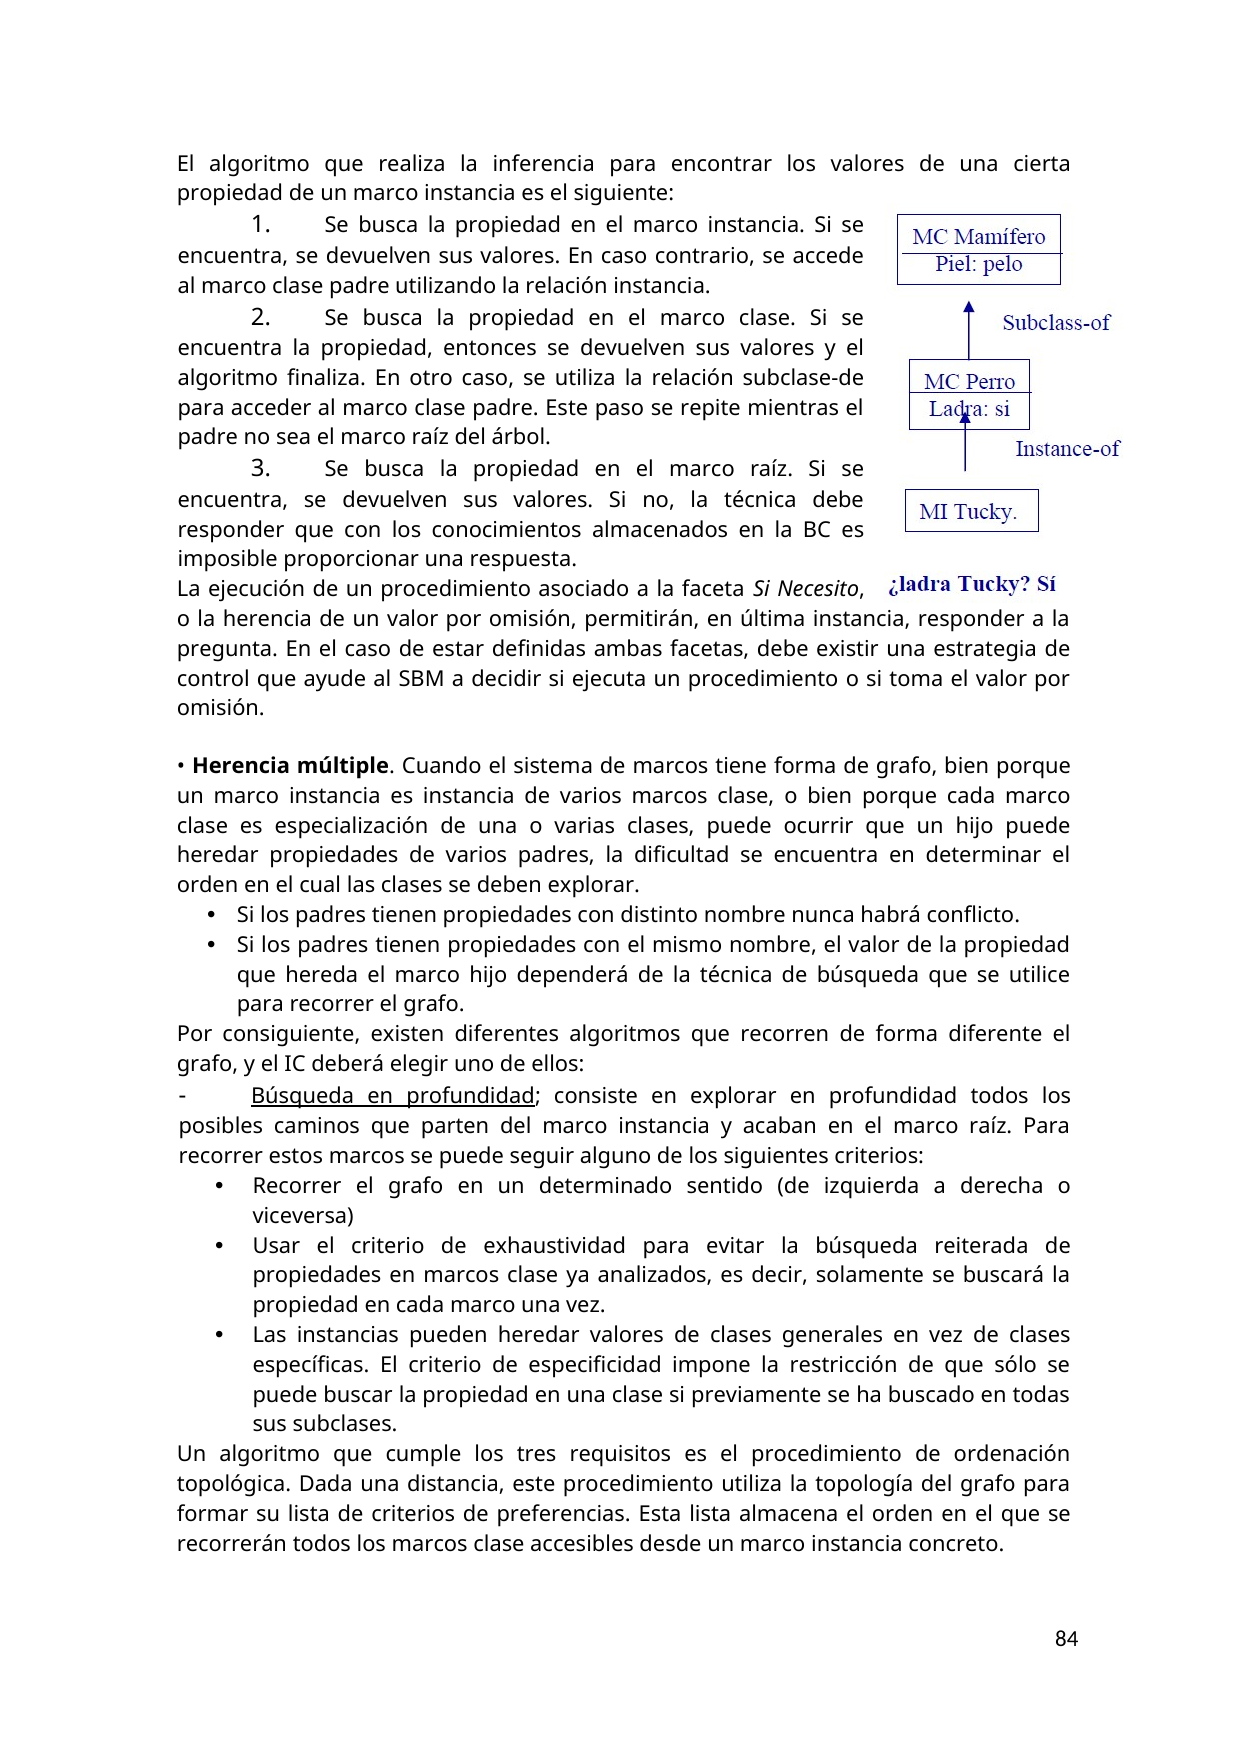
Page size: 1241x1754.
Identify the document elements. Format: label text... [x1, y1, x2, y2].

text Por consiguiente, existen diferentes algoritmos que recorren de forma diferente el grafo, y el IC deberá elegir uno de ellos: [177, 1018, 1072, 1078]
text • Herencia múltiple. Cuando el sistema de marcos tiene forma de grafo, bien porque un marco instancia es instancia de varios marcos clase, o bien porque cada marco clase es especialización de una o varias clases, puede ocurrir que un hijo puede heredar propiedades de varios padres, la dificultad se encuentra en determinar el orden en el cual las clases se deben explorar. [177, 750, 1072, 899]
list Usar el criterio de exhaustividad para evitar la búsqueda reiterada de propiedades en marcos clase ya analizados, es decir, solamente se buscará la propiedad en cada marco una vez. [215, 1229, 1072, 1319]
list Si los padres tienen propiedades con el mismo nombre, el valor de la propiedad que hereda el marco hijo dependerá de la técnica de búsqueda que se utilice para recorrer el grafo. [207, 929, 1071, 1018]
list Se busca la propiedad en el marco instancia. Si se encuentra, se devuelven sus valores. En caso contrario, se accede al marco clase padre utilizando la relación instancia. [177, 207, 883, 299]
list Se busca la propiedad en el marco clase. Si se encuentra la propiedad, entonces se devuelven sus valores y el algoritmo finaliza. En otro caso, se utiliza la relación subclase-de para acceder al marco clase padre. Este paso se repite mientras el padre no sea el marco raíz del árbol. [177, 299, 883, 451]
list Se busca la propiedad en el marco raíz. Si se encuentra, se devuelven sus valores. Si no, la técnica debe responder que con los conocimientos almacenados en la BC es imposible proporcionar una respuesta. [177, 451, 883, 573]
picture [883, 203, 1126, 603]
list Si los padres tienen propiedades con distinto nombre nunca habrá conflicto. [207, 899, 1071, 929]
text El algoritmo que realiza la inferencia para encontrar los valores de una cierta propiedad de un marco instancia es el siguiente: [177, 148, 1072, 207]
list Recorrer el grafo en un determinado sentido (de izquierda a derecha o viceversa) [215, 1170, 1072, 1229]
list Las instancias pueden heredar valores de clases generales en vez de clases específicas. El criterio de especificidad impone la restricción de que sólo se puede buscar la propiedad en una clase si previamente se ha buscado en todas sus subclases. [215, 1319, 1072, 1438]
text La ejecución de un procedimiento asociado a la faceta Si Necesito, o la herencia de un valor por omisión, permitirán, en última instancia, responder a la pregunta. En el caso de estar definidas ambas facetas, debe existir una estrategia de control que ayude al SBM a decidir si ejecuta un procedimiento o si toma el valor por omisión. [177, 573, 1072, 722]
text Un algoritmo que cumple los tres requisitos es el procedimiento de ordenación topológica. Dada una distancia, este procedimiento utiliza la topología del grafo para formar su lista de criterios de preferencias. Esta lista almacena el orden en el que se recorrerán todos los marcos clase accesibles desde un marco instancia concreto. [177, 1438, 1072, 1557]
list Búsqueda en profundidad; consiste en explorar en profundidad todos los posibles caminos que parten del marco instancia y acaban en el marco raíz. Para recorrer estos marcos se puede seguir alguno de los siguientes criterios: [178, 1078, 1072, 1170]
